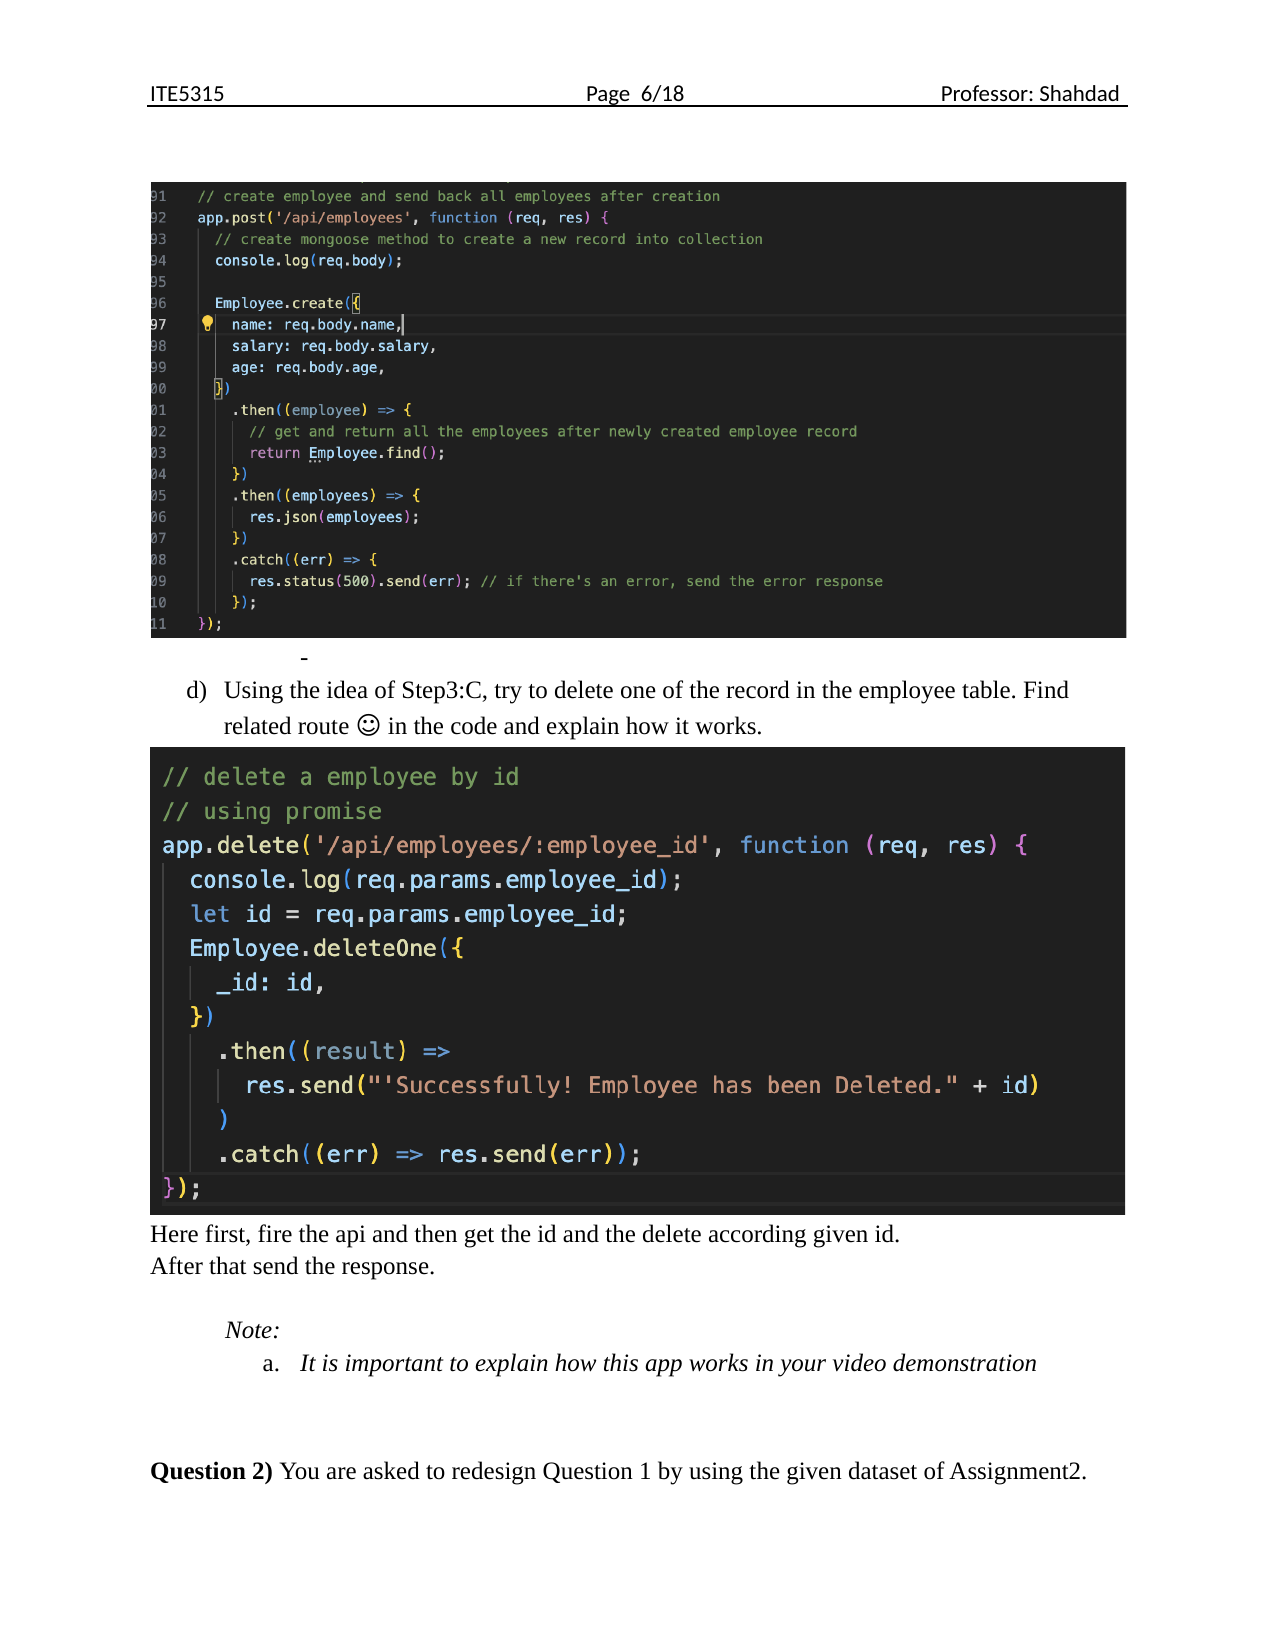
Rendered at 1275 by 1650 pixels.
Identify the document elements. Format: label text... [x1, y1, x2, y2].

picture [150, 747, 1126, 1215]
list It is important to explain how this app works in your video demonstration [262, 1348, 1125, 1377]
text Note: [225, 1315, 1125, 1344]
picture [151, 182, 1127, 638]
text Question 2) You are asked to redesign Question 1 by using the given dataset of Assignment2. [150, 1456, 1125, 1484]
text Here first, fire the api and then get the id and the delete according given id. [150, 1219, 1125, 1247]
list Using the idea of Step3:C, try to delete one of the record in the employee table. Find related route ☺ in the code and explain how it works. [186, 676, 1125, 742]
text After that send the response. [150, 1251, 1125, 1311]
